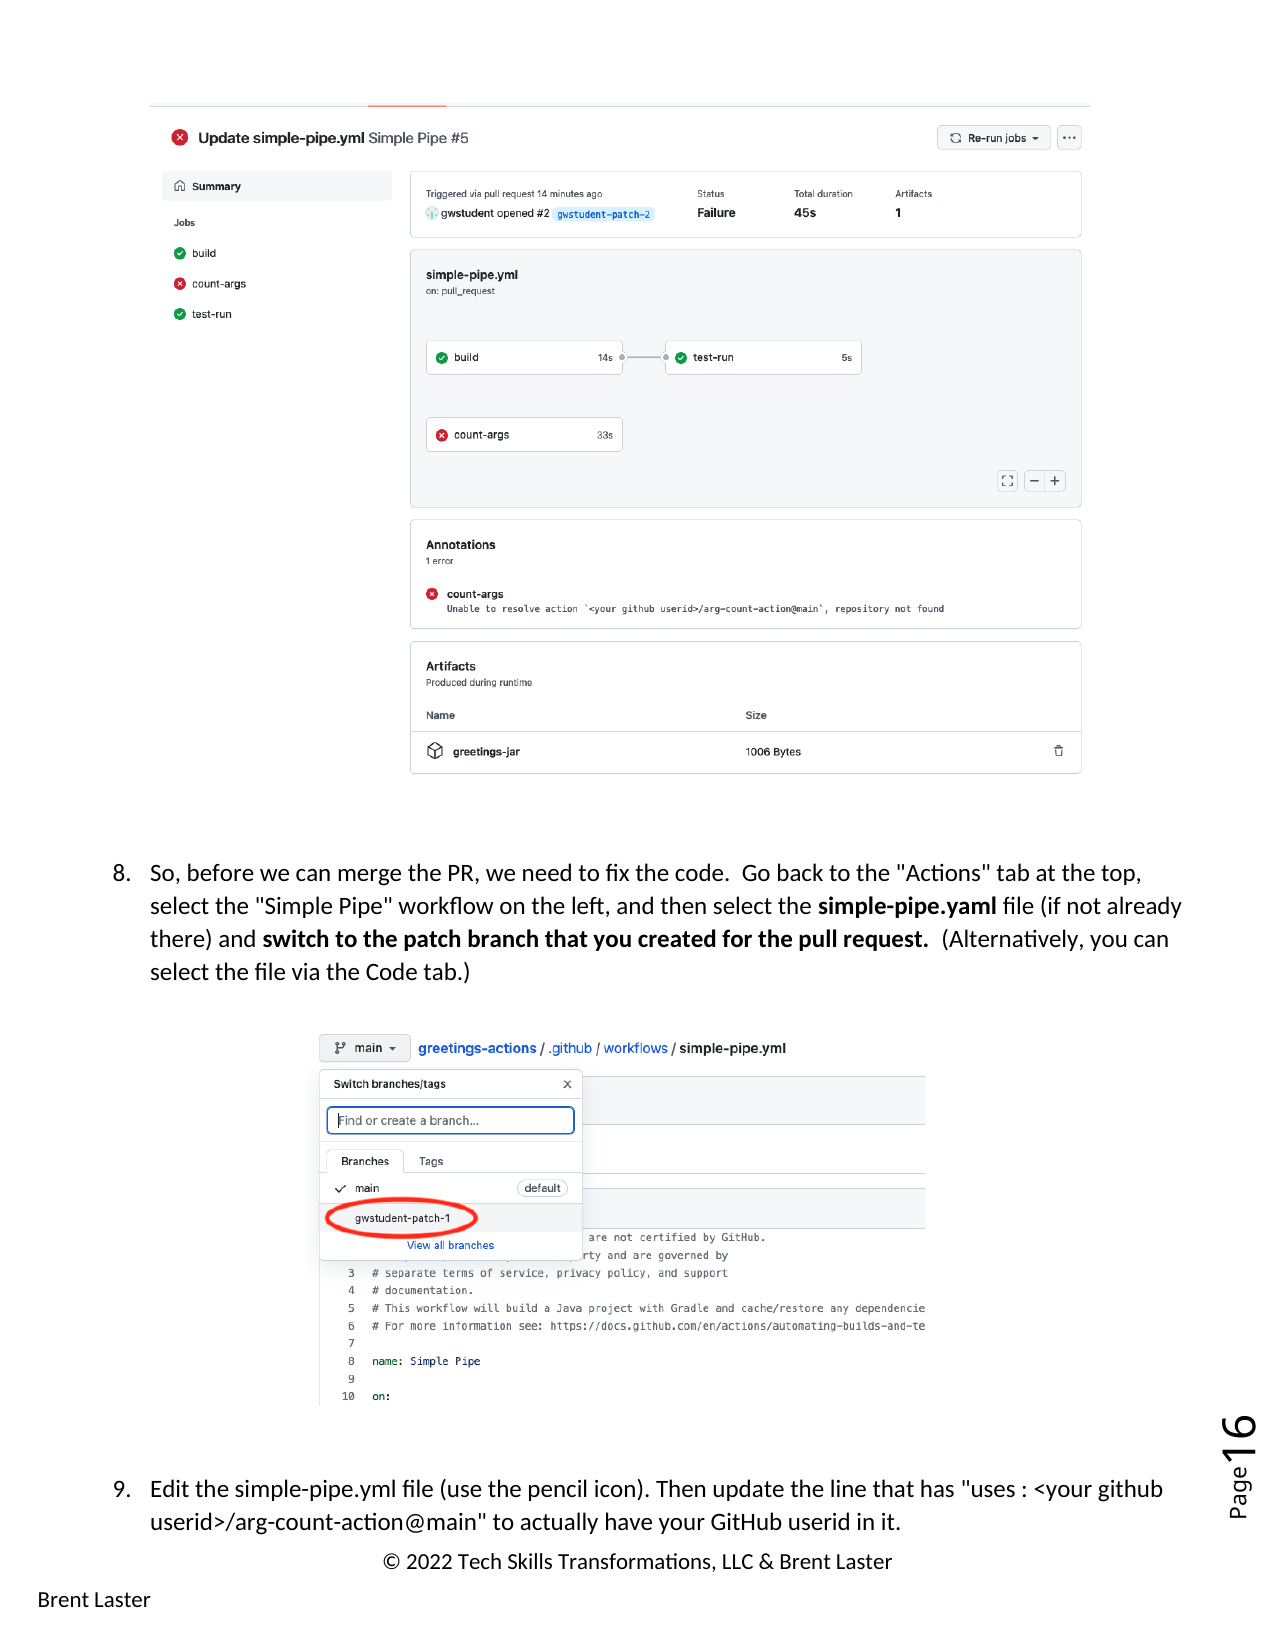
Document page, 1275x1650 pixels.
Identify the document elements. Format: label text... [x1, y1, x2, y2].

picture [150, 103, 1091, 790]
list Edit the simple-pipe.yml file (use the pencil icon). Then update the line that has "uses : <your github userid>/arg-count-action@main" to actually have your GitHub userid in it. [112, 1473, 1200, 1537]
picture [305, 1021, 926, 1406]
list So, before we can merge the PR, we need to fix the code. Go back to the "Actions" tab at the top, select the "Simple Pipe" workflow on the left, and then select the simple-pipe.yaml file (if not already there) and switch to the patch branch that you created for the pull request. (Alternatively, you can select the file via the Code tab.) [112, 857, 1200, 987]
